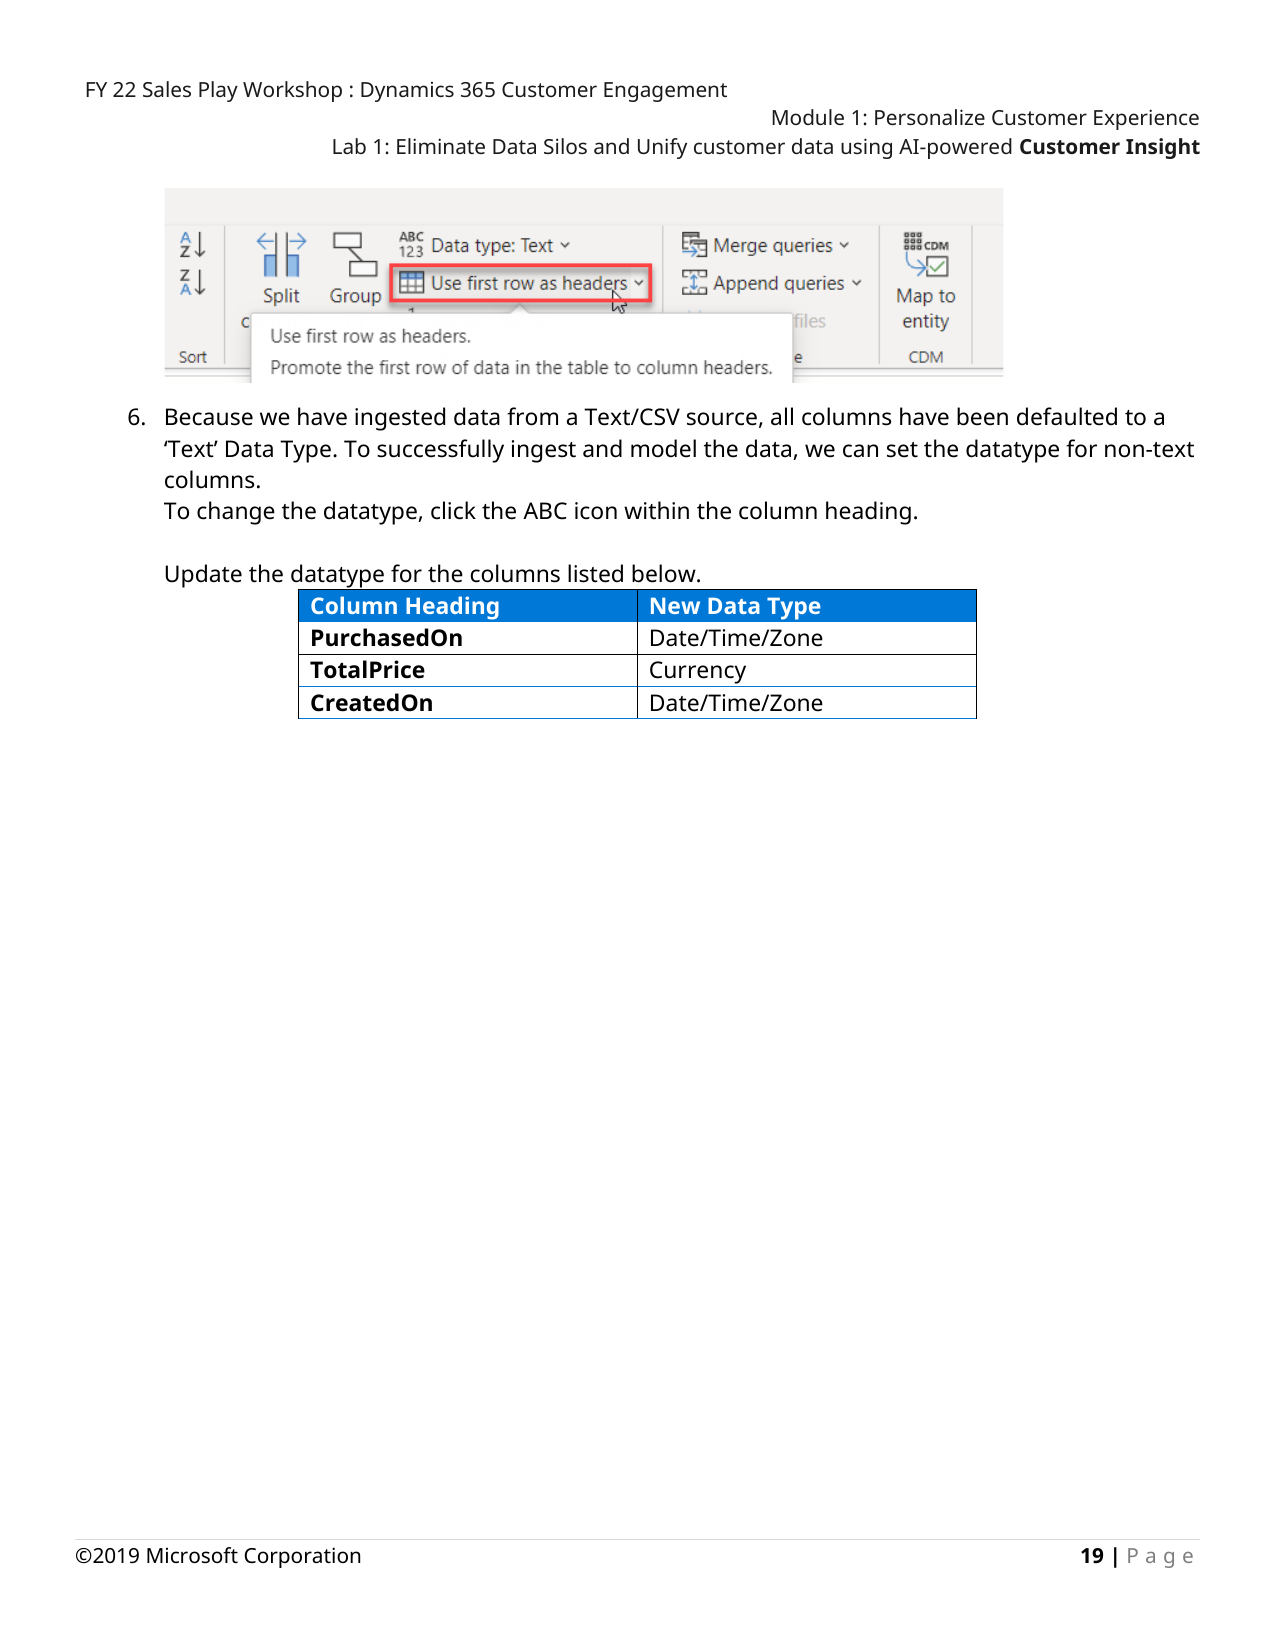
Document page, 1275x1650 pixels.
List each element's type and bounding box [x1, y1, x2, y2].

table_header [299, 590, 637, 621]
picture [164, 188, 1004, 383]
table_header [638, 590, 976, 621]
table_cell [638, 622, 976, 653]
table_cell [638, 687, 976, 718]
table_cell [299, 622, 637, 653]
table_cell [299, 655, 637, 686]
table_cell [638, 655, 976, 686]
table_cell [299, 687, 637, 718]
